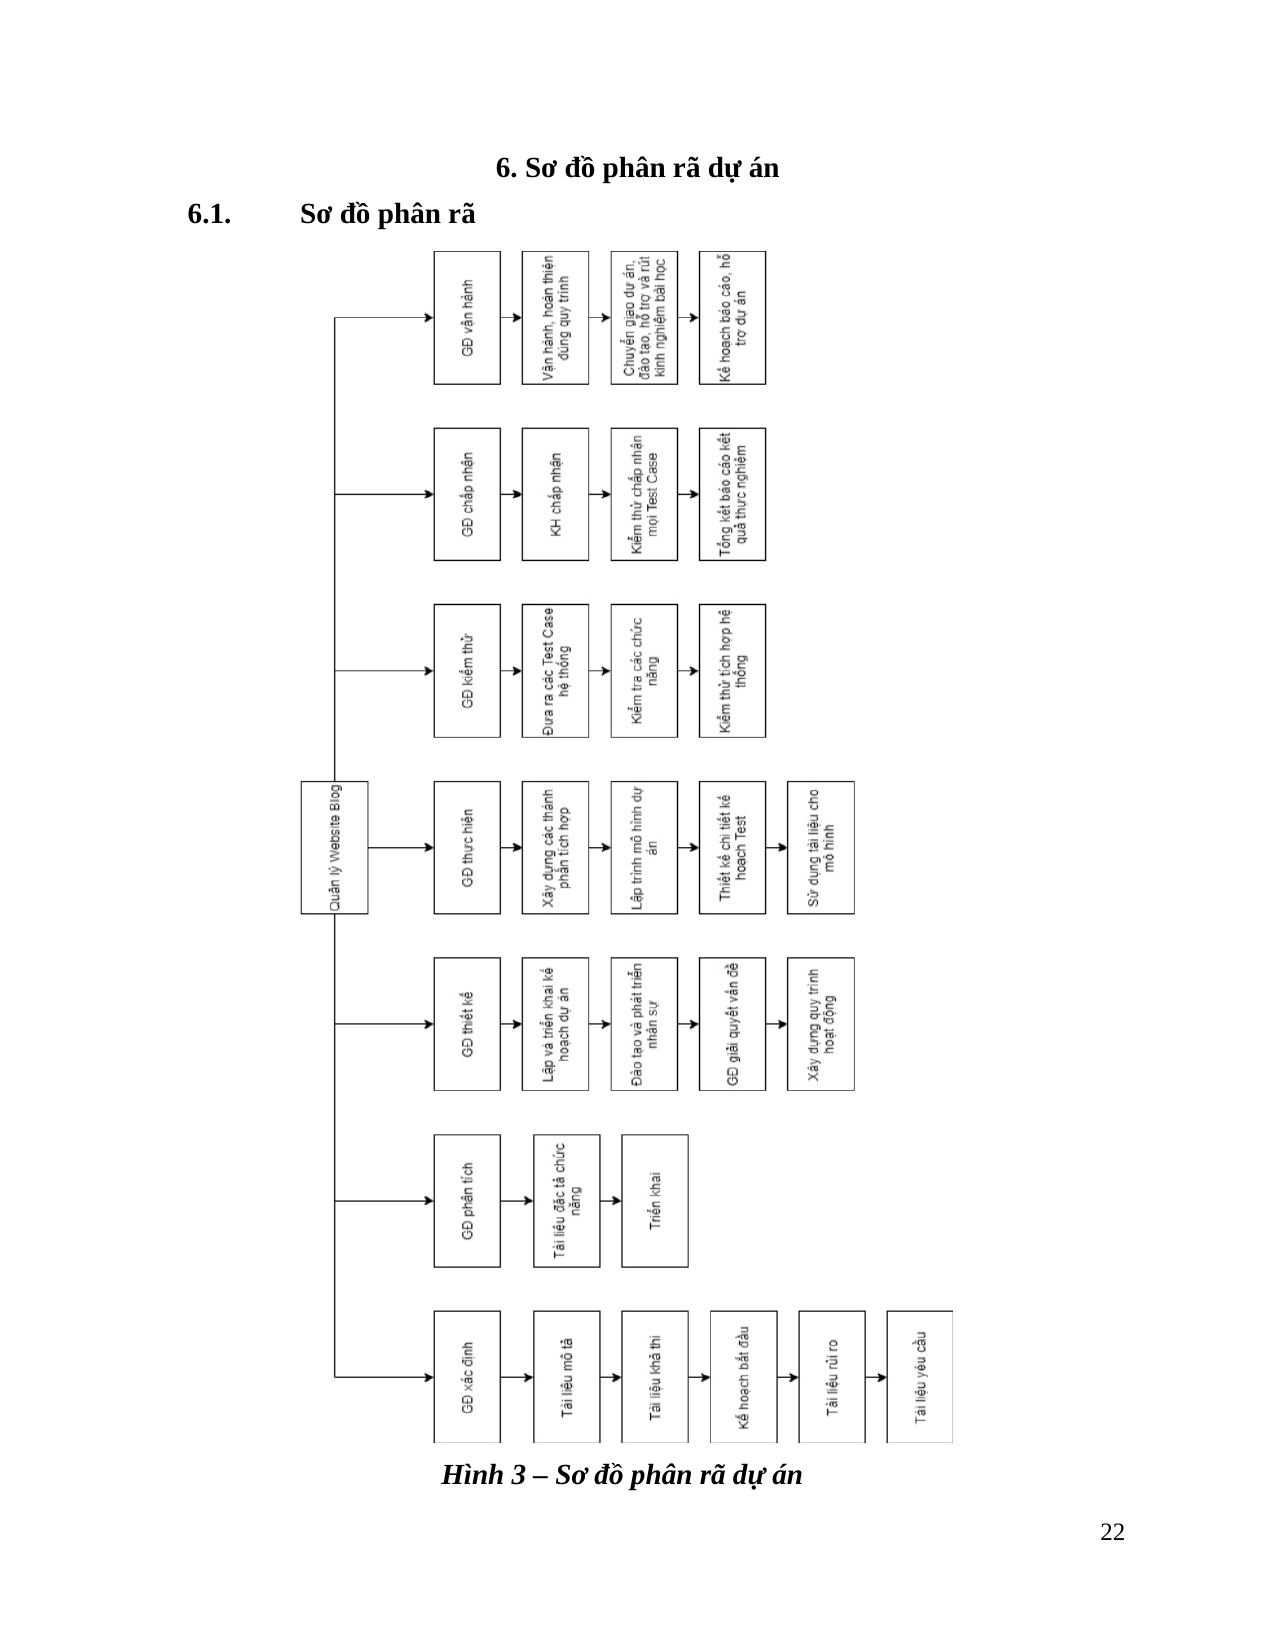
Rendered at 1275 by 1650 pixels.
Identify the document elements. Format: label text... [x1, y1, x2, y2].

subtitle 6. Sơ đồ phân rã dự án [150, 150, 1125, 183]
subtitle Sơ đồ phân rã [187, 196, 1125, 229]
text Hình 3 – Sơ đồ phân rã dự án [122, 1457, 1125, 1491]
picture [301, 252, 953, 1443]
